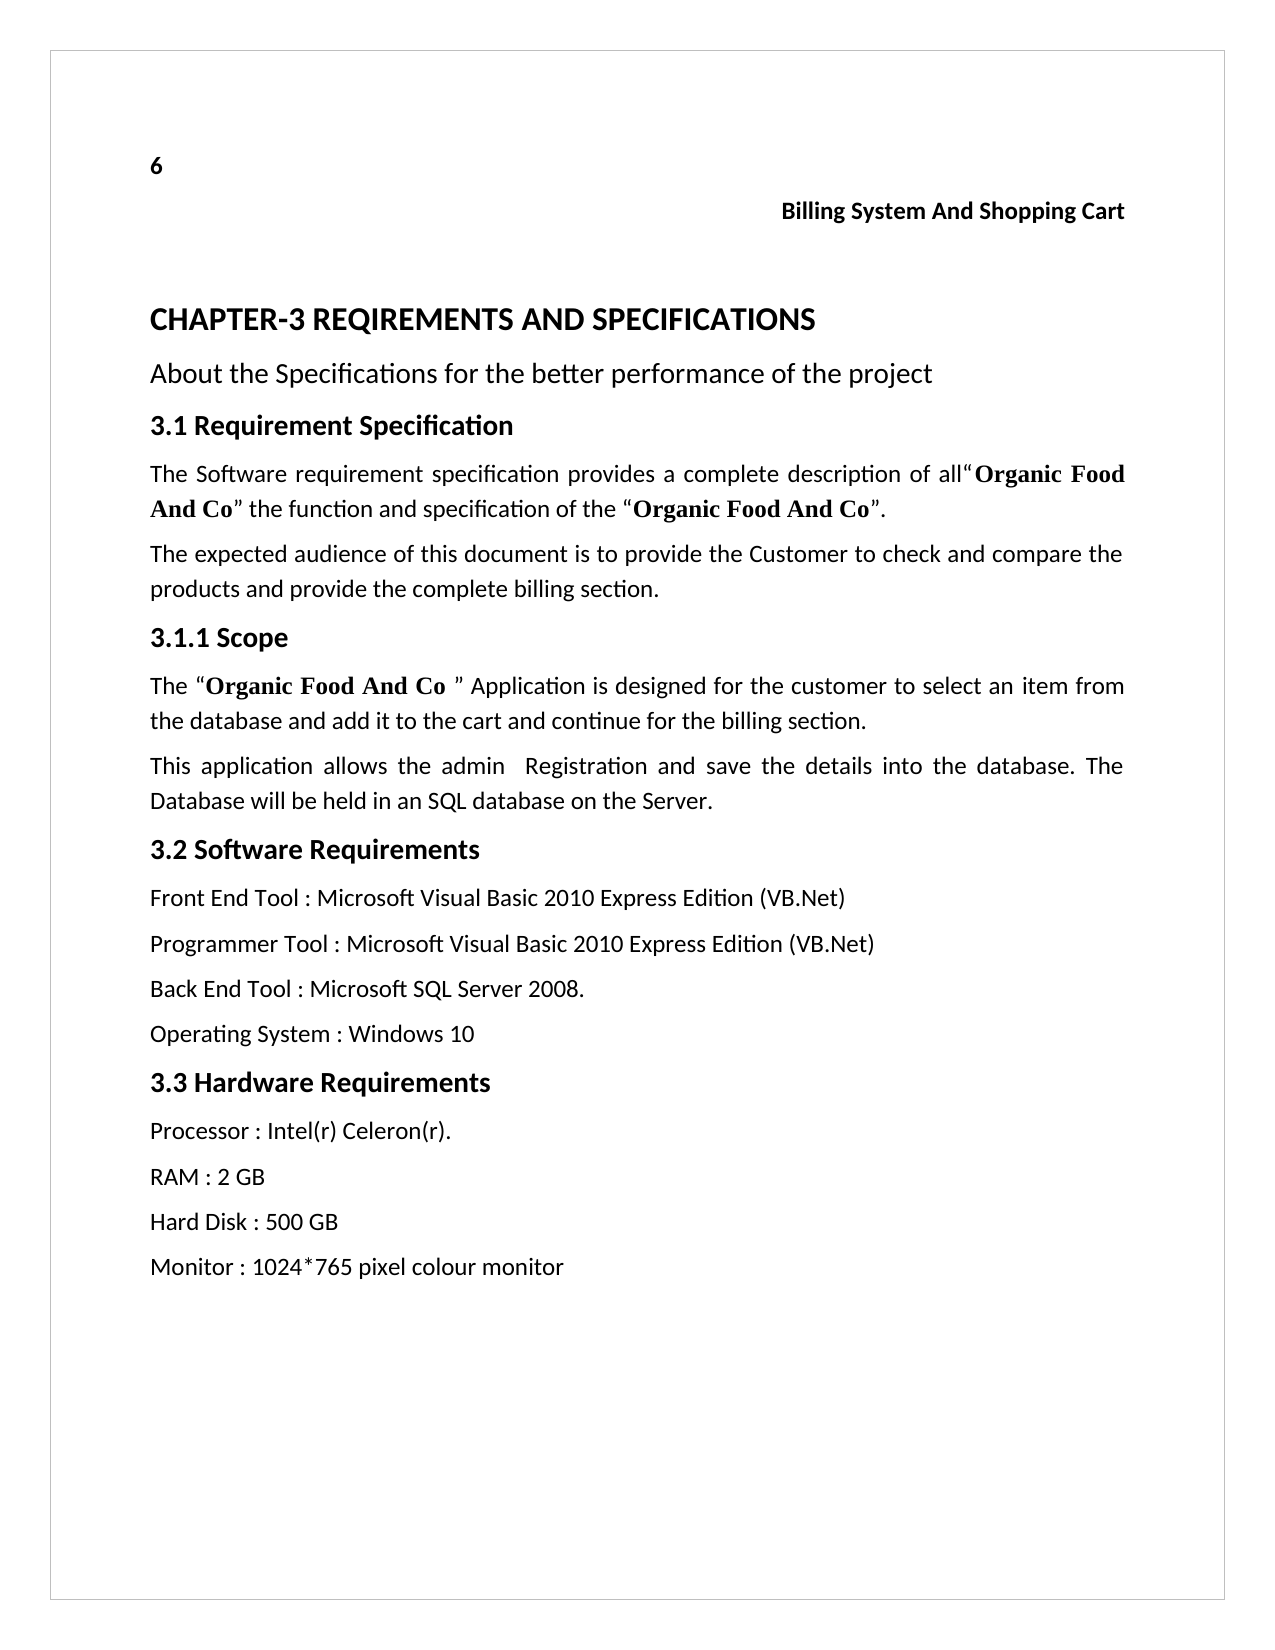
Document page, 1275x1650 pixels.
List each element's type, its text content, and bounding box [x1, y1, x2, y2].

text 3.2 Software Requirements [150, 831, 1125, 867]
text Programmer Tool : Microsoft Visual Basic 2010 Express Edition (VB.Net) [150, 928, 1125, 958]
text Processor : Intel(r) Celeron(r). [150, 1115, 1125, 1146]
text Back End Tool : Microsoft SQL Server 2008. [150, 973, 1125, 1004]
text 3.3 Hardware Requirements [150, 1064, 1125, 1099]
text The Software requirement specification provides a complete description of all“Organic Food And Co” the function and specification of the “Organic Food And Co”. [150, 458, 1125, 523]
text The expected audience of this document is to provide the Customer to check and compare the products and provide the complete billing section. [150, 538, 1125, 604]
text Monitor : 1024*765 pixel colour monitor [150, 1252, 1125, 1282]
text The “Organic Food And Co ” Application is designed for the customer to select an item from the database and add it to the cart and continue for the billing section. [150, 670, 1125, 736]
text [150, 150, 1125, 181]
text Operating System : Windows 10 [150, 1018, 1125, 1049]
text About the Specifications for the better performance of the project [150, 355, 1125, 391]
text CHAPTER-3 REQIREMENTS AND SPECIFICATIONS [150, 298, 1125, 339]
text Front End Tool : Microsoft Visual Basic 2010 Express Edition (VB.Net) [150, 882, 1125, 913]
text 3.1.1 Scope [150, 619, 1125, 654]
text Hard Disk : 500 GB [150, 1206, 1125, 1237]
text RAM : 2 GB [150, 1161, 1125, 1191]
text 3.1 Requirement Specification [150, 407, 1125, 442]
text This application allows the admin Registration and save the details into the database. The Database will be held in an SQL database on the Server. [150, 751, 1125, 816]
text Billing System And Shopping Cart [150, 195, 1125, 226]
